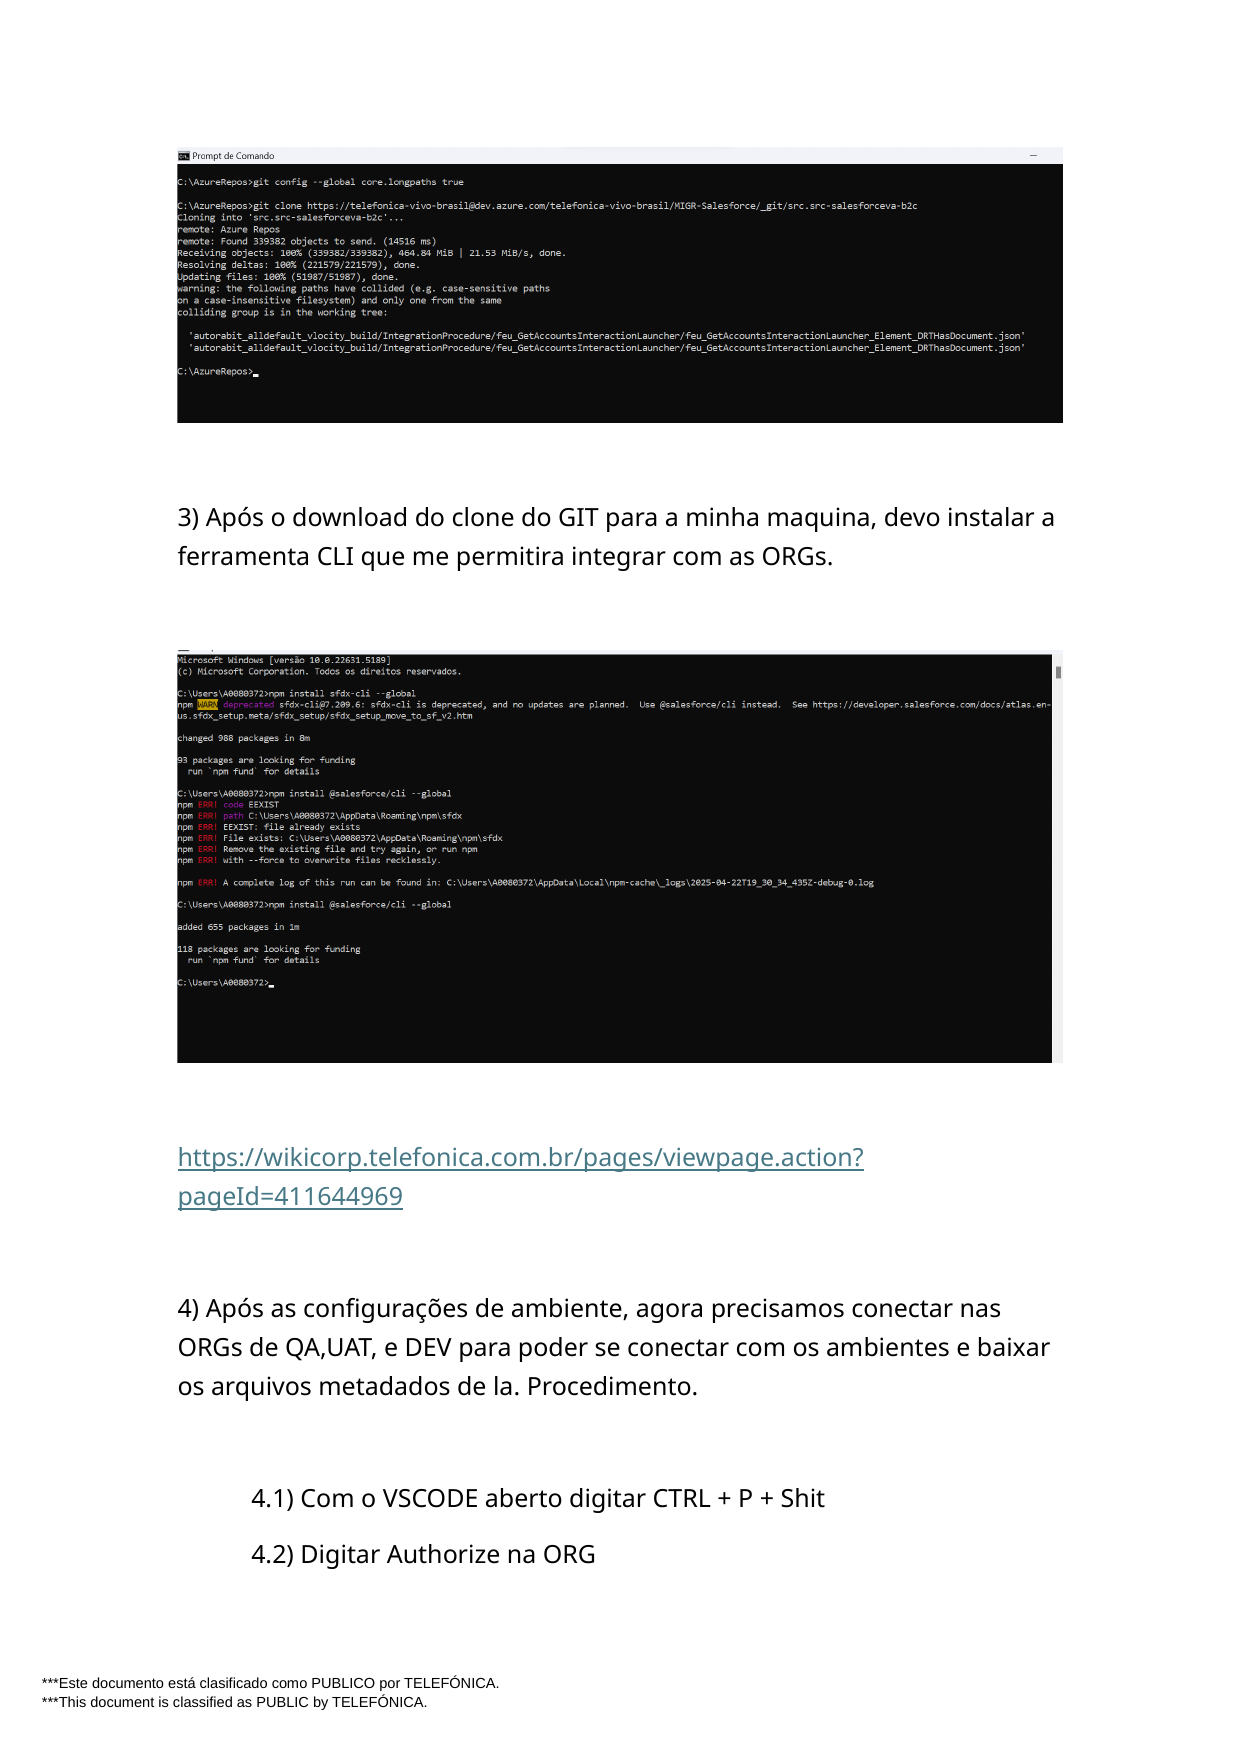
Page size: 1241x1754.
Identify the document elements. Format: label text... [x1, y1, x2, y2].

text https://wikicorp.telefonica.com.br/pages/viewpage.action?pageId=411644969 [177, 1140, 1063, 1213]
picture [177, 650, 1063, 1063]
text 4.2) Digitar Authorize na ORG [177, 1537, 1063, 1571]
text 3) Após o download do clone do GIT para a minha maquina, devo instalar a ferramenta CLI que me permitira integrar com as ORGs. [177, 500, 1063, 573]
text 4.1) Com o VSCODE aberto digitar CTRL + P + Shit [177, 1481, 1063, 1515]
picture [177, 147, 1063, 423]
text 4) Após as configurações de ambiente, agora precisamos conectar nas ORGs de QA,UAT, e DEV para poder se conectar com os ambientes e baixar os arquivos metadados de la. Procedimento. [177, 1291, 1063, 1403]
